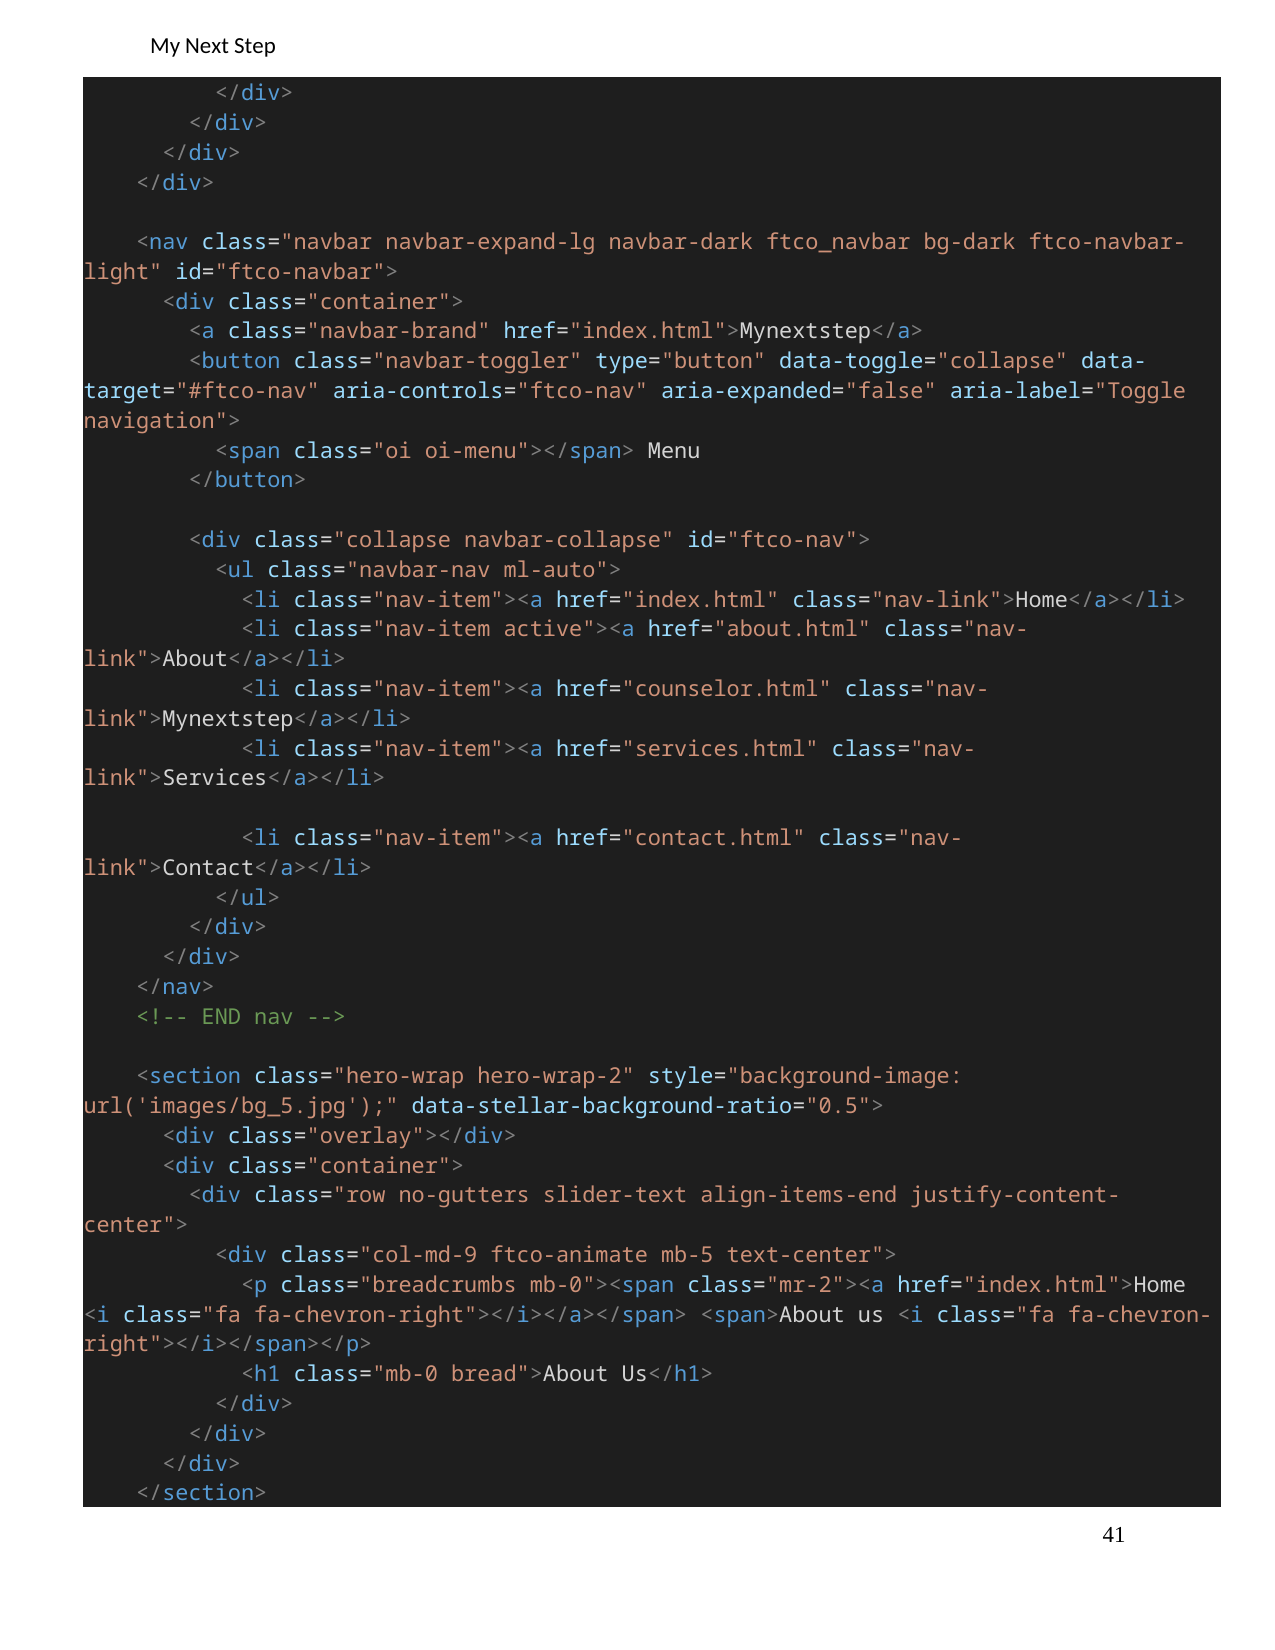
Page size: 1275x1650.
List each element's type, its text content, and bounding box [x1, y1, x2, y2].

text <li class="nav-item active"><a href="about.html" class="nav-link">About</a></li> [83, 613, 1221, 673]
text </section> [83, 1477, 1221, 1507]
text <div class="col-md-9 ftco-animate mb-5 text-center"> [83, 1239, 1221, 1269]
text <p class="breadcrumbs mb-0"><span class="mr-2"><a href="index.html">Home <i class="fa fa-chevron-right"></i></a></span> <span>About us <i class="fa fa-chevron-right"></i></span></p> [83, 1269, 1221, 1358]
text <h1 class="mb-0 bread">About Us</h1> [83, 1358, 1221, 1388]
text </div> [83, 1447, 1221, 1477]
text <div class="collapse navbar-collapse" id="ftco-nav"> [83, 524, 1221, 554]
text </div> [83, 1388, 1221, 1418]
text <li class="nav-item"><a href="contact.html" class="nav-link">Contact</a></li> [83, 822, 1221, 881]
text <li class="nav-item"><a href="index.html" class="nav-link">Home</a></li> [83, 583, 1221, 613]
text </nav> [83, 971, 1221, 1001]
text </ul> [83, 881, 1221, 911]
text </div> [83, 107, 1221, 137]
text <div class="container"> [83, 1149, 1221, 1179]
text </button> [83, 464, 1221, 494]
text <div class="row no-gutters slider-text align-items-end justify-content-center"> [83, 1179, 1221, 1239]
text <div class="container"> [83, 286, 1221, 315]
text <button class="navbar-toggler" type="button" data-toggle="collapse" data-target="#ftco-nav" aria-controls="ftco-nav" aria-expanded="false" aria-label="Toggle navigation"> [83, 345, 1221, 434]
text <li class="nav-item"><a href="services.html" class="nav-link">Services</a></li> [83, 732, 1221, 792]
text <span class="oi oi-menu"></span> Menu [83, 434, 1221, 464]
text </div> [83, 166, 1221, 196]
text </div> [83, 137, 1221, 166]
text <a class="navbar-brand" href="index.html">Mynextstep</a> [83, 315, 1221, 345]
text <!-- END nav --> [83, 1001, 1221, 1030]
text <section class="hero-wrap hero-wrap-2" style="background-image: url('images/bg_5.jpg');" data-stellar-background-ratio="0.5"> [83, 1060, 1221, 1120]
text <ul class="navbar-nav ml-auto"> [83, 554, 1221, 583]
text </div> [83, 911, 1221, 941]
text <div class="overlay"></div> [83, 1120, 1221, 1149]
text </div> [83, 1418, 1221, 1447]
text </div> [83, 941, 1221, 971]
text <nav class="navbar navbar-expand-lg navbar-dark ftco_navbar bg-dark ftco-navbar-light" id="ftco-navbar"> [83, 226, 1221, 286]
text </div> [83, 77, 1221, 107]
text <li class="nav-item"><a href="counselor.html" class="nav-link">Mynextstep</a></li> [83, 673, 1221, 732]
